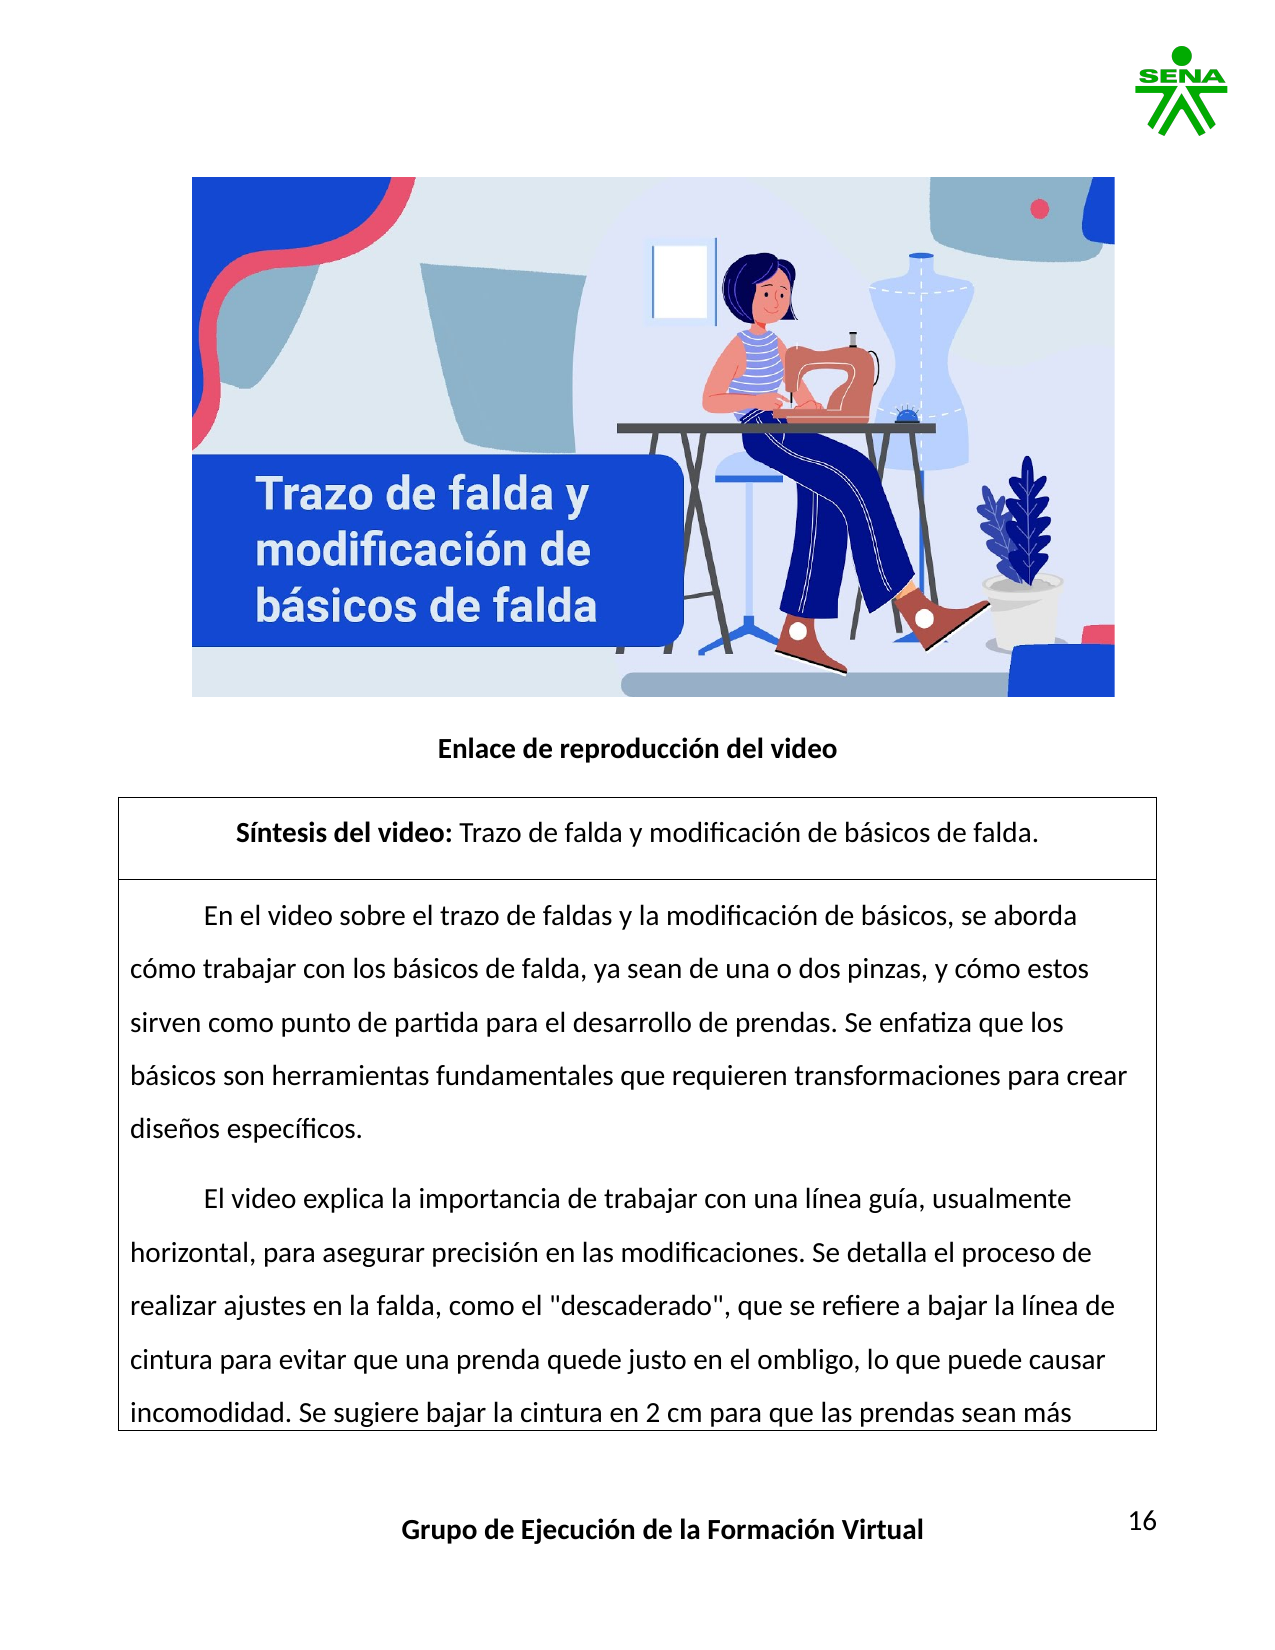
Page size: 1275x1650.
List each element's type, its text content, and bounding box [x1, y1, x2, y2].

picture [192, 177, 1115, 697]
picture [1135, 46, 1228, 136]
text Enlace de reproducción del video [118, 731, 1157, 766]
table_header Síntesis del video: Trazo de falda y modificación de básicos de falda. [119, 798, 1156, 879]
